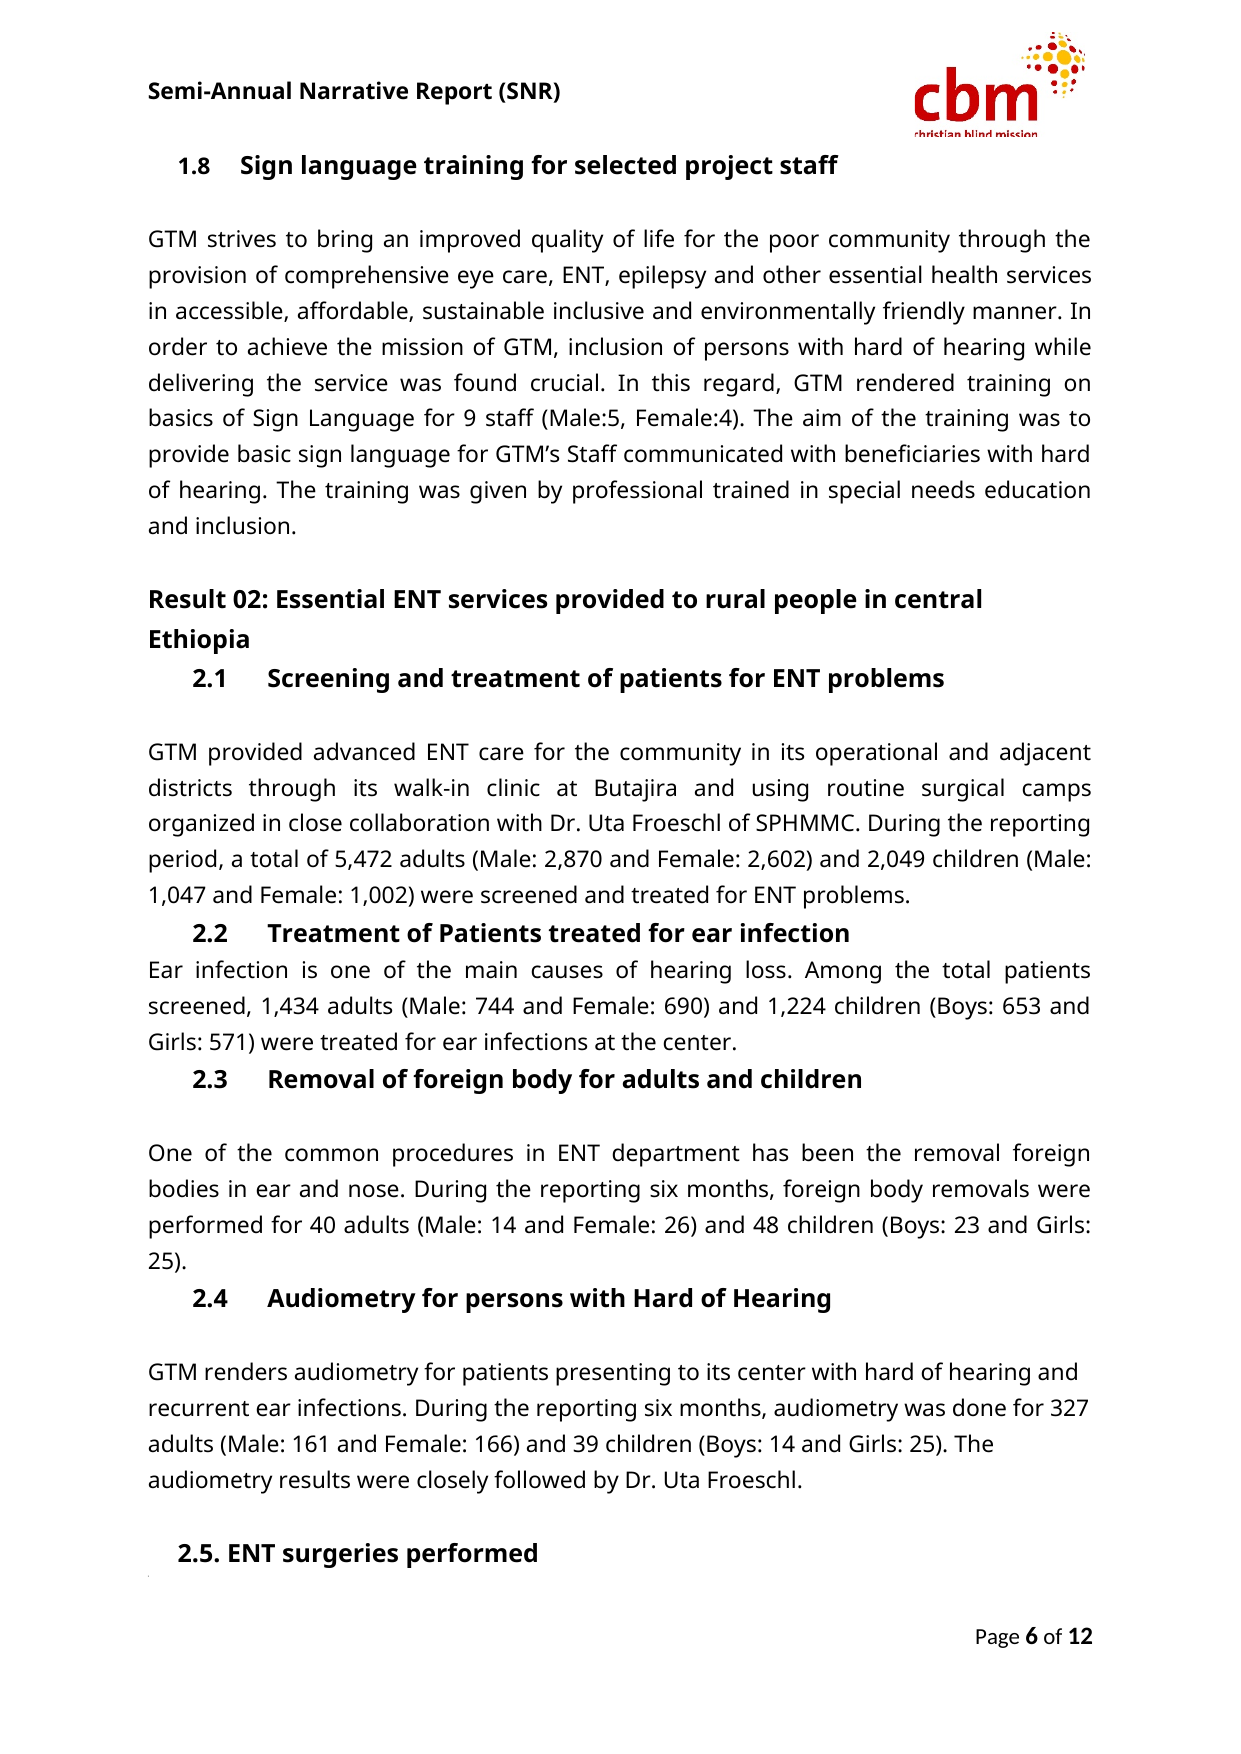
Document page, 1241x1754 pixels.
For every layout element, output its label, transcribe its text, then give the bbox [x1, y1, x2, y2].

text GTM strives to bring an improved quality of life for the poor community through the provision of comprehensive eye care, ENT, epilepsy and other essential health services in accessible, affordable, sustainable inclusive and environmentally friendly manner. In order to achieve the mission of GTM, inclusion of persons with hard of hearing while delivering the service was found crucial. In this regard, GTM rendered training on basics of Sign Language for 9 staff (Male:5, Female:4). The aim of the training was to provide basic sign language for GTM’s Staff communicated with beneficiaries with hard of hearing. The training was given by professional trained in special needs education and inclusion. [148, 223, 1093, 541]
list Treatment of Patients treated for ear infection [192, 915, 1093, 949]
text GTM renders audiometry for patients presenting to its center with hard of hearing and recurrent ear infections. During the reporting six months, audiometry was done for 327 adults (Male: 161 and Female: 166) and 39 children (Boys: 14 and Girls: 25). The audiometry results were closely followed by Dr. Uta Froeschl. [148, 1356, 1093, 1495]
list Removal of foreign body for adults and children [192, 1062, 1093, 1096]
list Screening and treatment of patients for ENT problems [192, 660, 1093, 694]
text 2.5. ENT surgeries performed [148, 1536, 1093, 1570]
picture [913, 32, 1085, 136]
list Audiometry for persons with Hard of Hearing [192, 1281, 1093, 1315]
text GTM provided advanced ENT care for the community in its operational and adjacent districts through its walk-in clinic at Butajira and using routine surgical camps organized in close collaboration with Dr. Uta Froeschl of SPHMMC. During the reporting period, a total of 5,472 adults (Male: 2,870 and Female: 2,602) and 2,049 children (Male: 1,047 and Female: 1,002) were screened and treated for ENT problems. [148, 736, 1093, 911]
text One of the common procedures in ENT department has been the removal foreign bodies in ear and nose. During the reporting six months, foreign body removals were performed for 40 adults (Male: 14 and Female: 26) and 48 children (Boys: 23 and Girls: 25). [148, 1137, 1093, 1276]
text Result 02: Essential ENT services provided to rural people in central Ethiopia [148, 582, 1093, 655]
text 1.8 Sign language training for selected project staff [148, 148, 1093, 182]
text Ear infection is one of the main causes of hearing loss. Among the total patients screened, 1,434 adults (Male: 744 and Female: 690) and 1,224 children (Boys: 653 and Girls: 571) were treated for ear infections at the center. [148, 954, 1093, 1057]
